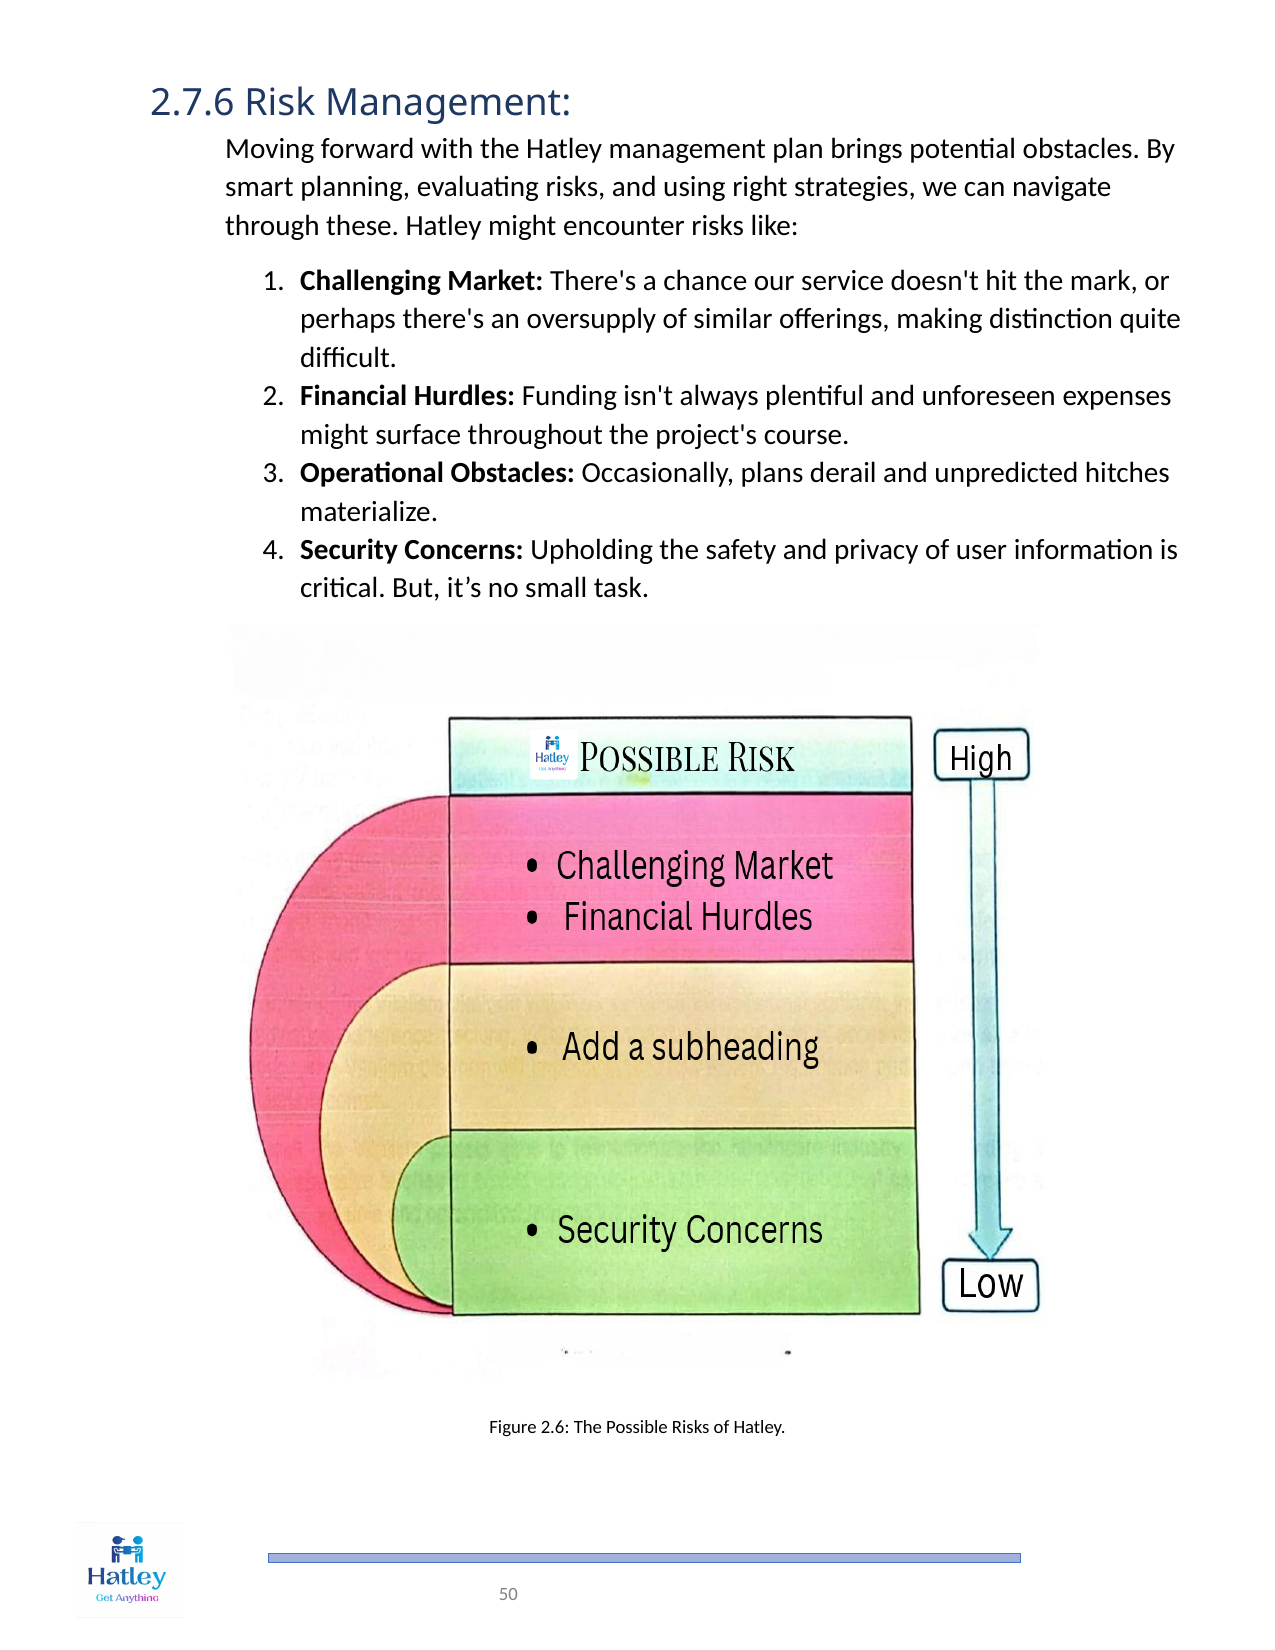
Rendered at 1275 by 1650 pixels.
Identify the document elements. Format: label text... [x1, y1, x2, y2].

picture [75, 1522, 185, 1618]
list Operational Obstacles: Occasionally, plans derail and unpredicted hitches materialize. [262, 454, 1200, 528]
list Security Concerns: Upholding the safety and privacy of user information is critical. But, it’s no small task. [262, 531, 1200, 605]
picture [226, 624, 1105, 1397]
subtitle 2.7.6 Risk Management: [150, 75, 1200, 126]
list Financial Hurdles: Funding isn't always plentiful and unforeseen expenses might surface throughout the project's course. [262, 377, 1200, 451]
list Challenging Market: There's a chance our service doesn't hit the mark, or perhaps there's an oversupply of similar offerings, making distinction quite difficult. [262, 262, 1200, 374]
text Moving forward with the Hatley management plan brings potential obstacles. By smart planning, evaluating risks, and using right strategies, we can navigate through these. Hatley might encounter risks like: [225, 130, 1200, 243]
text Figure 2.6: The Possible Risks of Hatley. [75, 1416, 1200, 1439]
